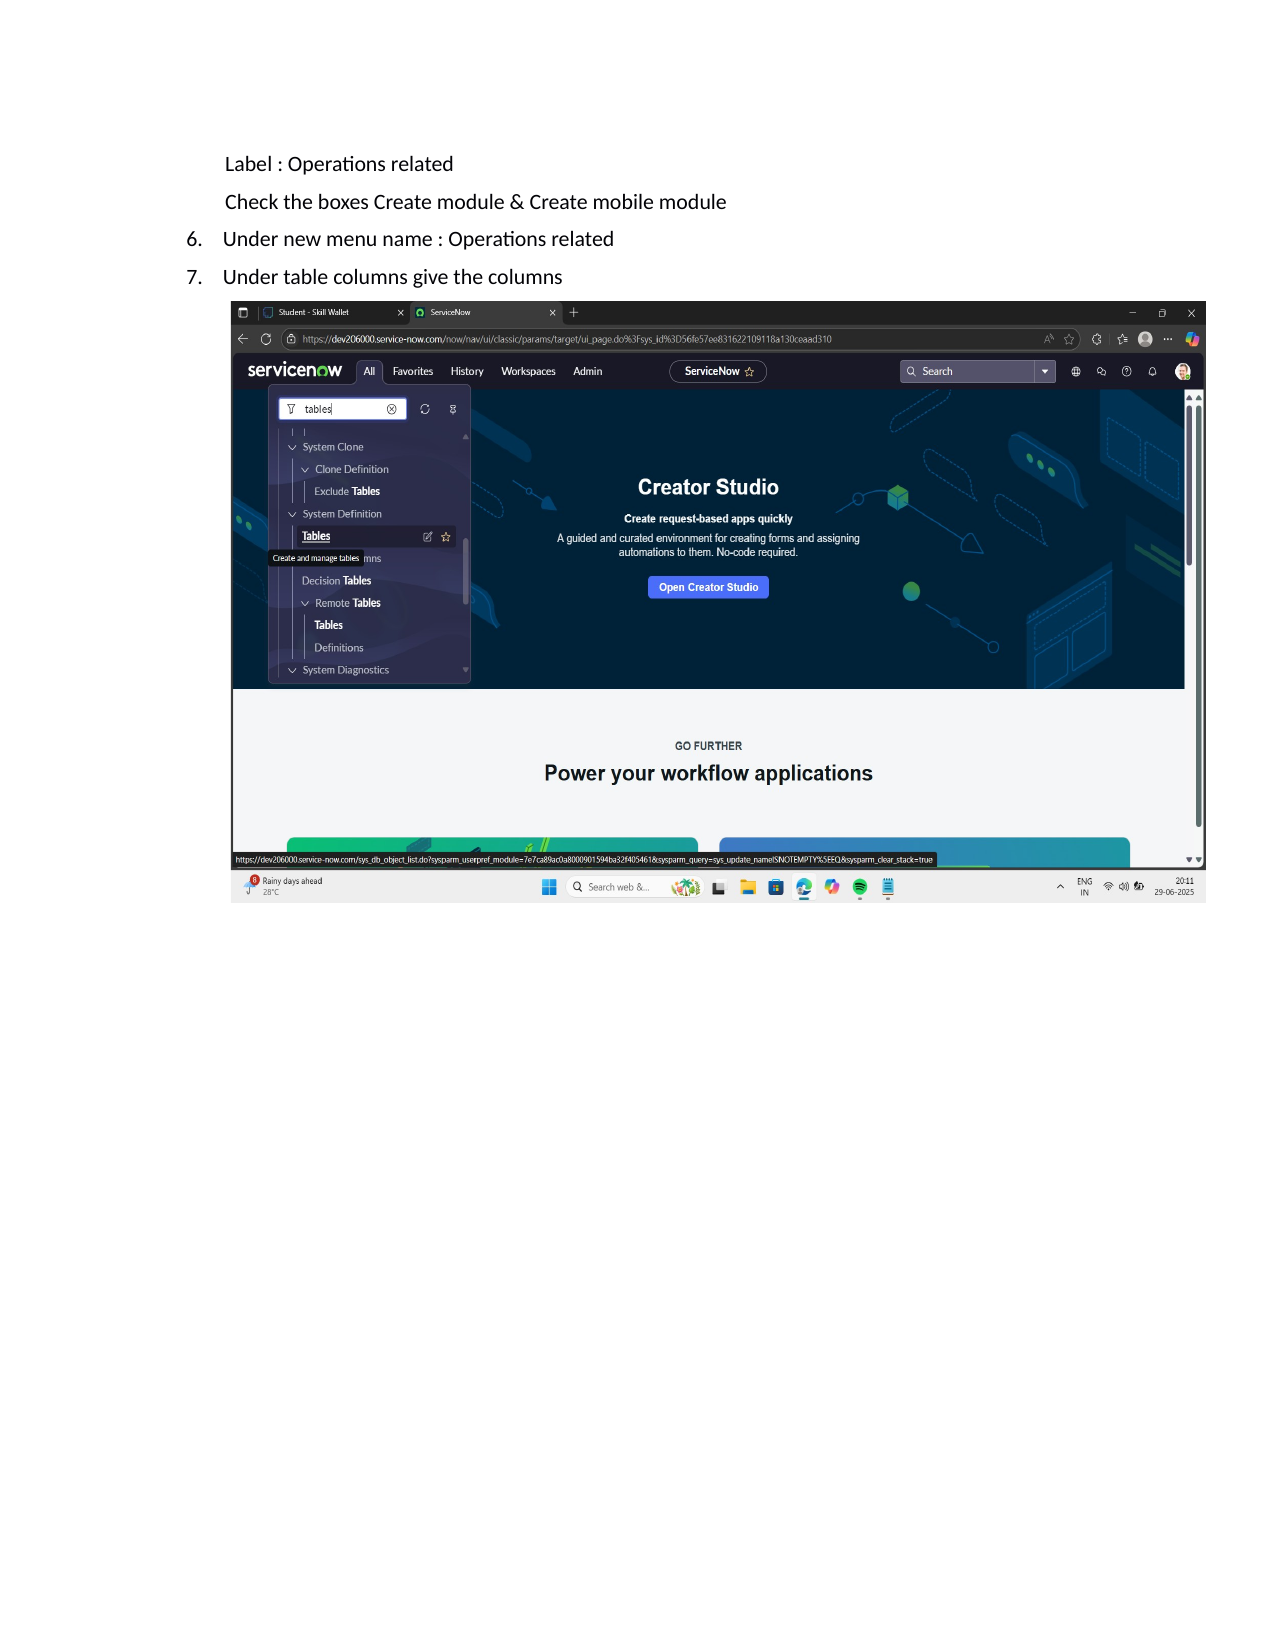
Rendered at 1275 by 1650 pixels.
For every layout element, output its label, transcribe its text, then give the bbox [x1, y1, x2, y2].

list Under table columns give the columns [186, 263, 1146, 290]
text Check the boxes Create module & Create mobile module [225, 188, 1146, 214]
text Label : Operations related [225, 150, 1146, 177]
picture [230, 301, 1206, 903]
list Under new menu name : Operations related [186, 226, 1146, 252]
